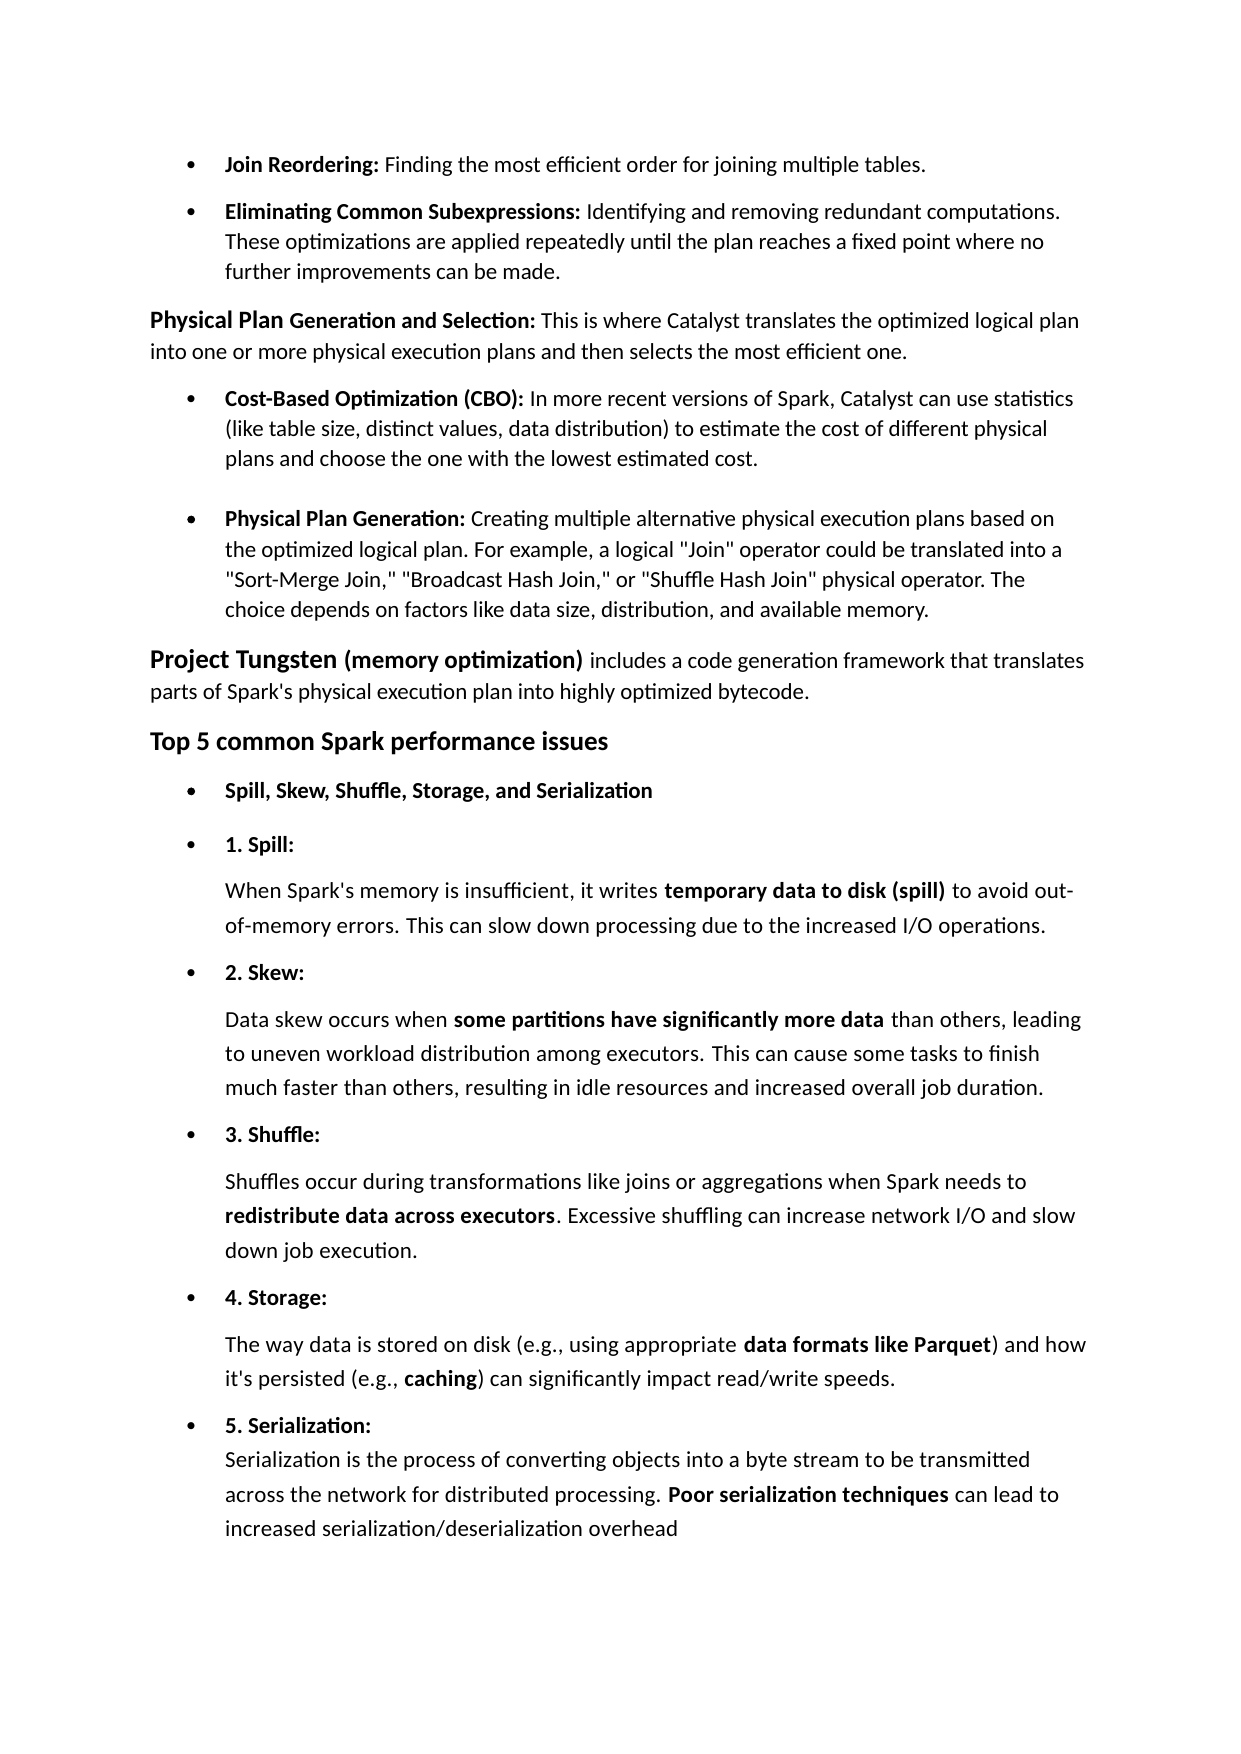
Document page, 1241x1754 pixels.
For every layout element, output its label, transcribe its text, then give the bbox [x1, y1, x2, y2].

list Cost-Based Optimization (CBO): In more recent versions of Spark, Catalyst can use statistics (like table size, distinct values, data distribution) to estimate the cost of different physical plans and choose the one with the lowest estimated cost. [187, 384, 1090, 502]
text Serialization is the process of converting objects into a byte stream to be transmitted across the network for distributed processing. Poor serialization techniques can lead to increased serialization/deserialization overhead [225, 1439, 1090, 1542]
list 5. Serialization: [187, 1404, 1090, 1439]
text Data skew occurs when some partitions have significantly more data than others, leading to uneven workload distribution among executors. This can cause some tasks to finish much faster than others, resulting in idle resources and increased overall job duration. [225, 998, 1090, 1101]
list 4. Storage: [187, 1276, 1090, 1311]
list 1. Spill: [187, 823, 1090, 858]
list Physical Plan Generation: Creating multiple alternative physical execution plans based on the optimized logical plan. For example, a logical "Join" operator could be translated into a "Sort-Merge Join," "Broadcast Hash Join," or "Shuffle Hash Join" physical operator. The choice depends on factors like data size, distribution, and available memory. [187, 504, 1090, 623]
list Spill, Skew, Shuffle, Storage, and Serialization [187, 776, 1090, 804]
text Top 5 common Spark performance issues [150, 724, 1090, 757]
list Join Reordering: Finding the most efficient order for joining multiple tables. [187, 150, 1090, 178]
text Project Tungsten (memory optimization) includes a code generation framework that translates parts of Spark's physical execution plan into highly optimized bytecode. [150, 642, 1090, 705]
list 3. Shuffle: [187, 1114, 1090, 1148]
text Shuffles occur during transformations like joins or aggregations when Spark needs to redistribute data across executors. Excessive shuffling can increase network I/O and slow down job execution. [225, 1161, 1090, 1264]
text When Spark's memory is insufficient, it writes temporary data to disk (spill) to avoid out-of-memory errors. This can slow down processing due to the increased I/O operations. [225, 870, 1090, 939]
list 2. Skew: [187, 951, 1090, 986]
list Eliminating Common Subexpressions: Identifying and removing redundant computations. These optimizations are applied repeatedly until the plan reaches a fixed point where no further improvements can be made. [187, 197, 1090, 285]
text The way data is stored on disk (e.g., using appropriate data formats like Parquet) and how it's persisted (e.g., caching) can significantly impact read/write speeds. [225, 1323, 1090, 1392]
text Physical Plan Generation and Selection: This is where Catalyst translates the optimized logical plan into one or more physical execution plans and then selects the most efficient one. [150, 304, 1090, 365]
